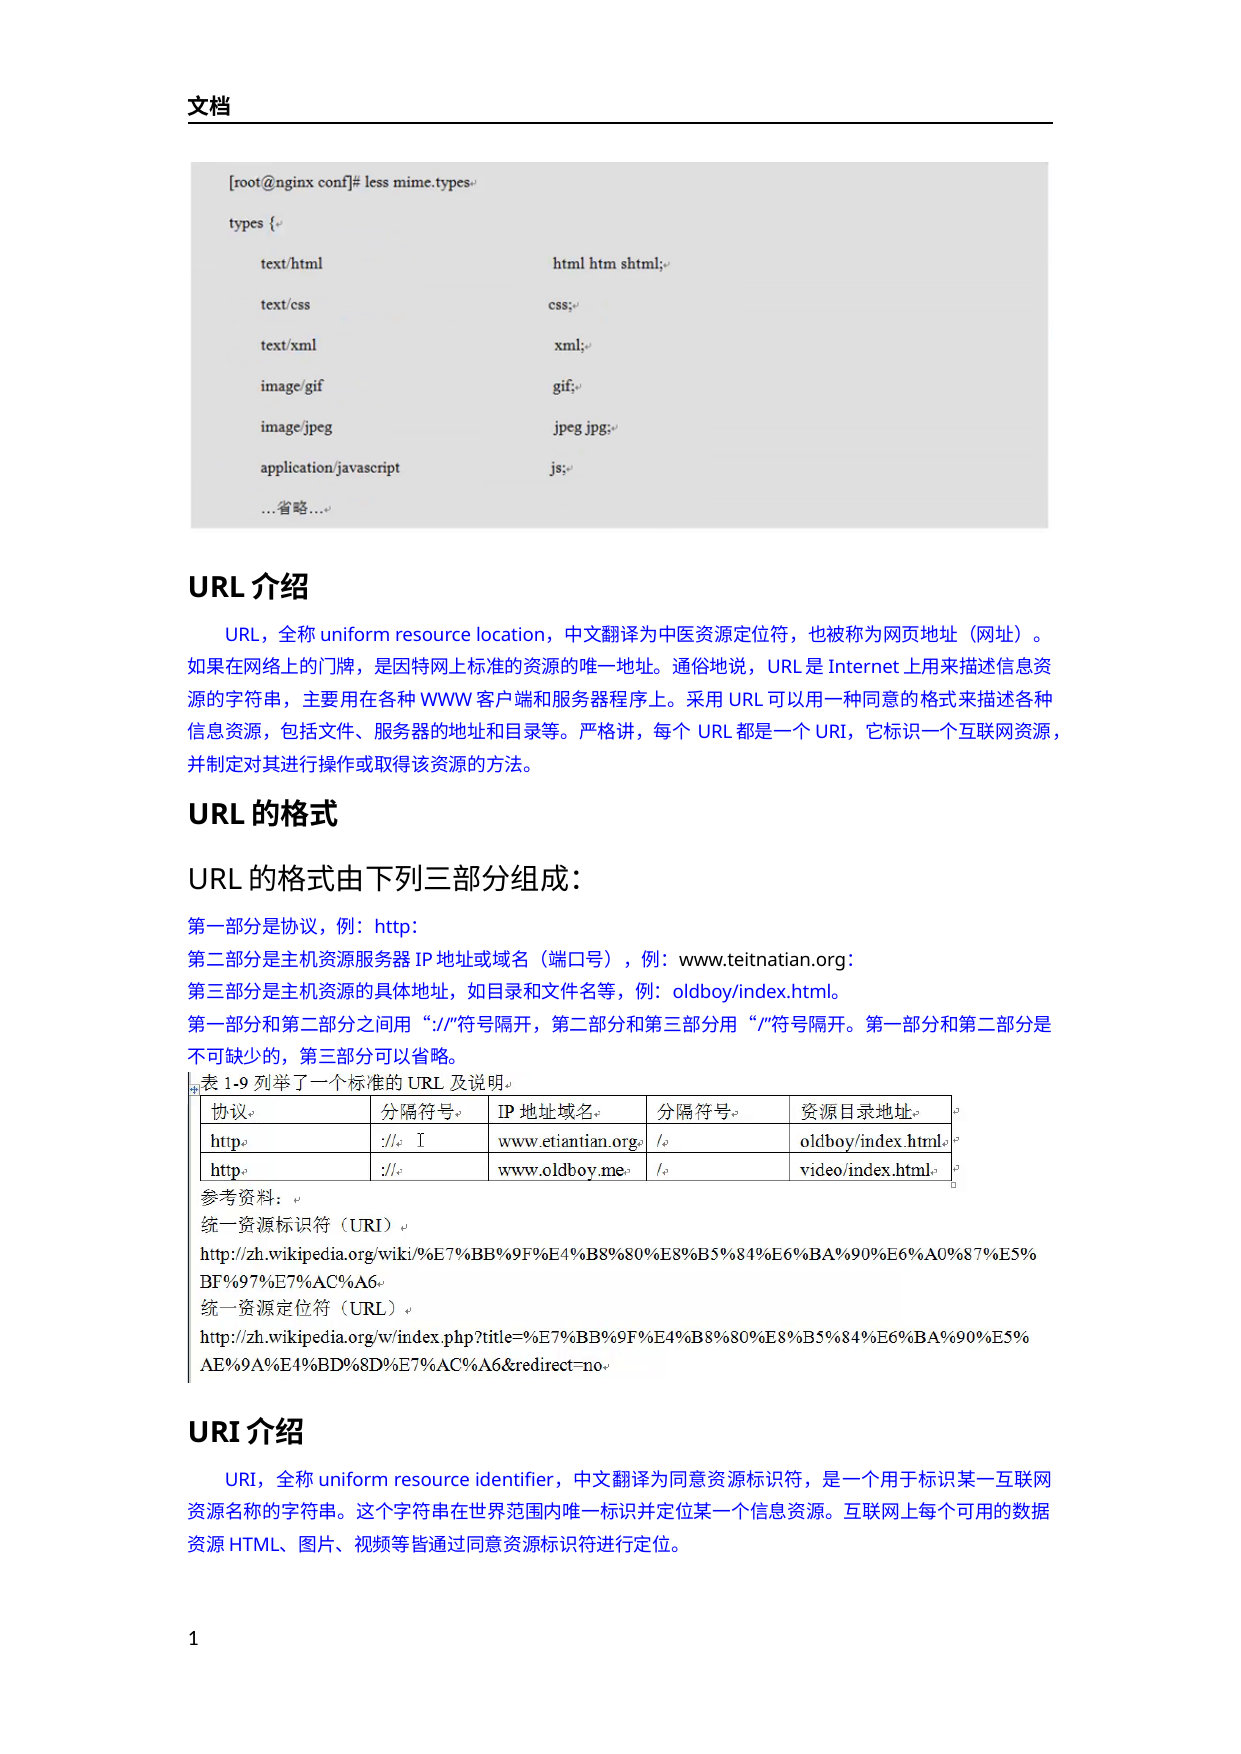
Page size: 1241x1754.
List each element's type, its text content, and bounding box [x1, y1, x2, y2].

text 第二部分是主机资源服务器IP地址或域名（端口号），例：www.teitnatian.org： [187, 942, 1053, 974]
text 第三部分是主机资源的具体地址，如目录和文件名等，例：oldboy/index.html。 [187, 974, 1053, 1007]
text URI，全称uniform resource identifier，中文翻译为同意资源标识符，是一个用于标识某一互联网资源名称的字符串。这个字符串在世界范围内唯一标识并定位某一个信息资源。互联网上每个可用的数据资源HTML、图片、视频等皆通过同意资源标识符进行定位。 [187, 1462, 1053, 1559]
text URI介绍 [187, 1397, 1053, 1462]
text URL的格式由下列三部分组成： [187, 844, 1053, 909]
text URL介绍 [187, 552, 1053, 617]
picture [187, 162, 1053, 533]
text 第一部分和第二部分之间用“://”符号隔开，第二部分和第三部分用“/”符号隔开。第一部分和第二部分是不可缺少的，第三部分可以省略。 [187, 1007, 1053, 1072]
text URL，全称uniform resource location，中文翻译为中医资源定位符，也被称为网页地址（网址）。如果在网络上的门牌，是因特网上标准的资源的唯一地址。通俗地说，URL是Internet上用来描述信息资源的字符串，主要用在各种WWW客户端和服务器程序上。采用URL可以用一种同意的格式来描述各种信息资源，包括文件、服务器的地址和目录等。严格讲，每个URL都是一个URI，它标识一个互联网资源，并制定对其进行操作或取得该资源的方法。 [187, 617, 1053, 779]
text URL的格式 [187, 779, 1053, 844]
text 第一部分是协议，例：http： [187, 909, 1053, 942]
picture [187, 1072, 1053, 1383]
